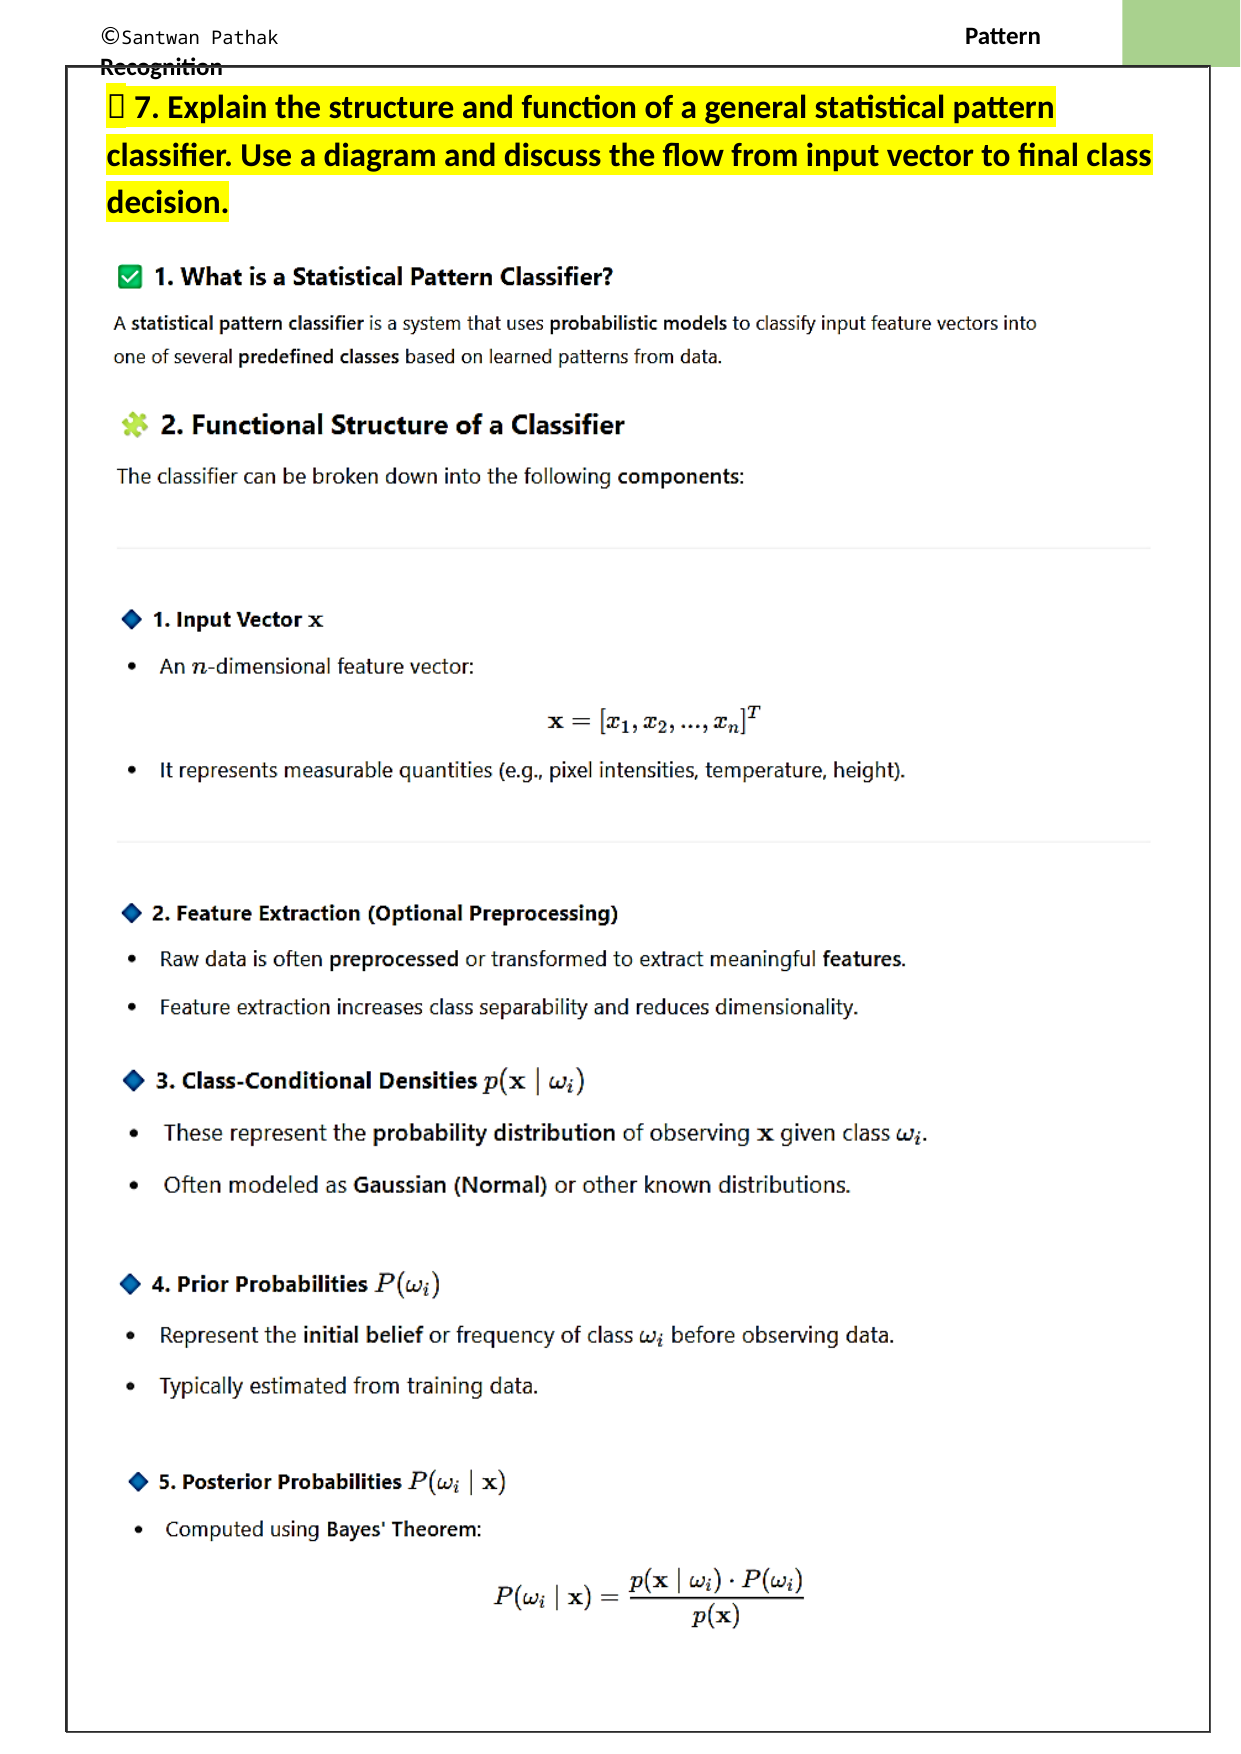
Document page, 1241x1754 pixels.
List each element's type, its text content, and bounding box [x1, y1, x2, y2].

picture [106, 244, 1158, 380]
picture [106, 1454, 1019, 1660]
picture [106, 401, 1158, 1028]
text 🔶 7. Explain the structure and function of a general statistical pattern classifier. Use a diagram and discuss the flow from input vector to final class decision. [106, 83, 1157, 222]
picture [106, 1253, 968, 1434]
picture [106, 1050, 1158, 1233]
